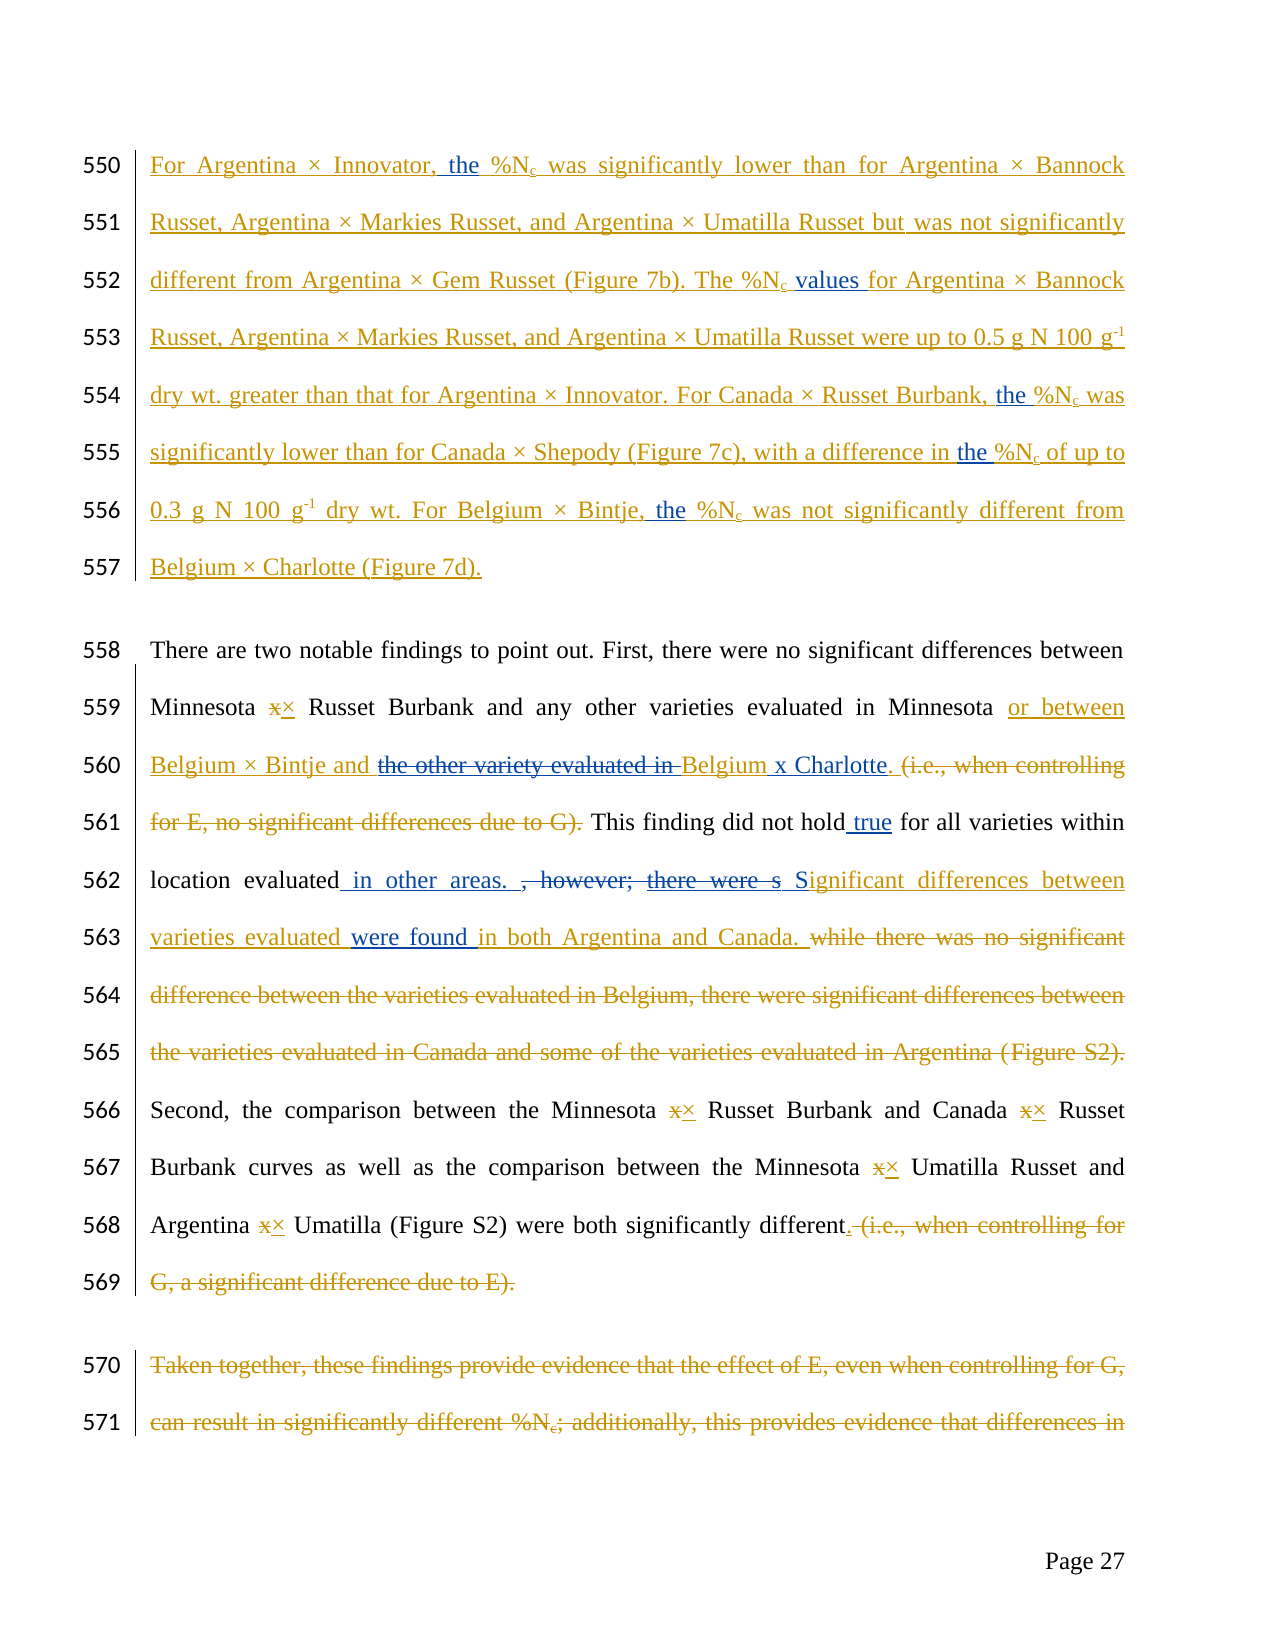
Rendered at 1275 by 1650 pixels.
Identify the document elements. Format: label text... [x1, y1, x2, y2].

text There are two notable findings to point out. First, there were no significant differences between Minnesota Russet Burbank and any other varieties evaluated in Minnesota This finding did not hold for all varieties within location evaluatedSecond, the comparison between the Minnesota Russet Burbank and Canada Russet Burbank curves as well as the comparison between the Minnesota Umatilla Russet and Argentina Umatilla (Figure S2) were both significantly different [150, 1054, 1125, 1296]
text Figure 7Figure 7Figure 7 [150, 349, 1125, 581]
text Figure 7Figure 7Figure 7 [150, 150, 1125, 347]
text There are two notable findings to point out. First, there were no significant differences between Minnesota Russet Burbank and any other varieties evaluated in Minnesota This finding did not hold for all varieties within location evaluatedSecond, the comparison between the Minnesota Russet Burbank and Canada Russet Burbank curves as well as the comparison between the Minnesota Umatilla Russet and Argentina Umatilla (Figure S2) were both significantly different [150, 635, 1125, 996]
text There are two notable findings to point out. First, there were no significant differences between Minnesota Russet Burbank and any other varieties evaluated in Minnesota This finding did not hold for all varieties within location evaluatedSecond, the comparison between the Minnesota Russet Burbank and Canada Russet Burbank curves as well as the comparison between the Minnesota Umatilla Russet and Argentina Umatilla (Figure S2) were both significantly different [150, 997, 1125, 1053]
